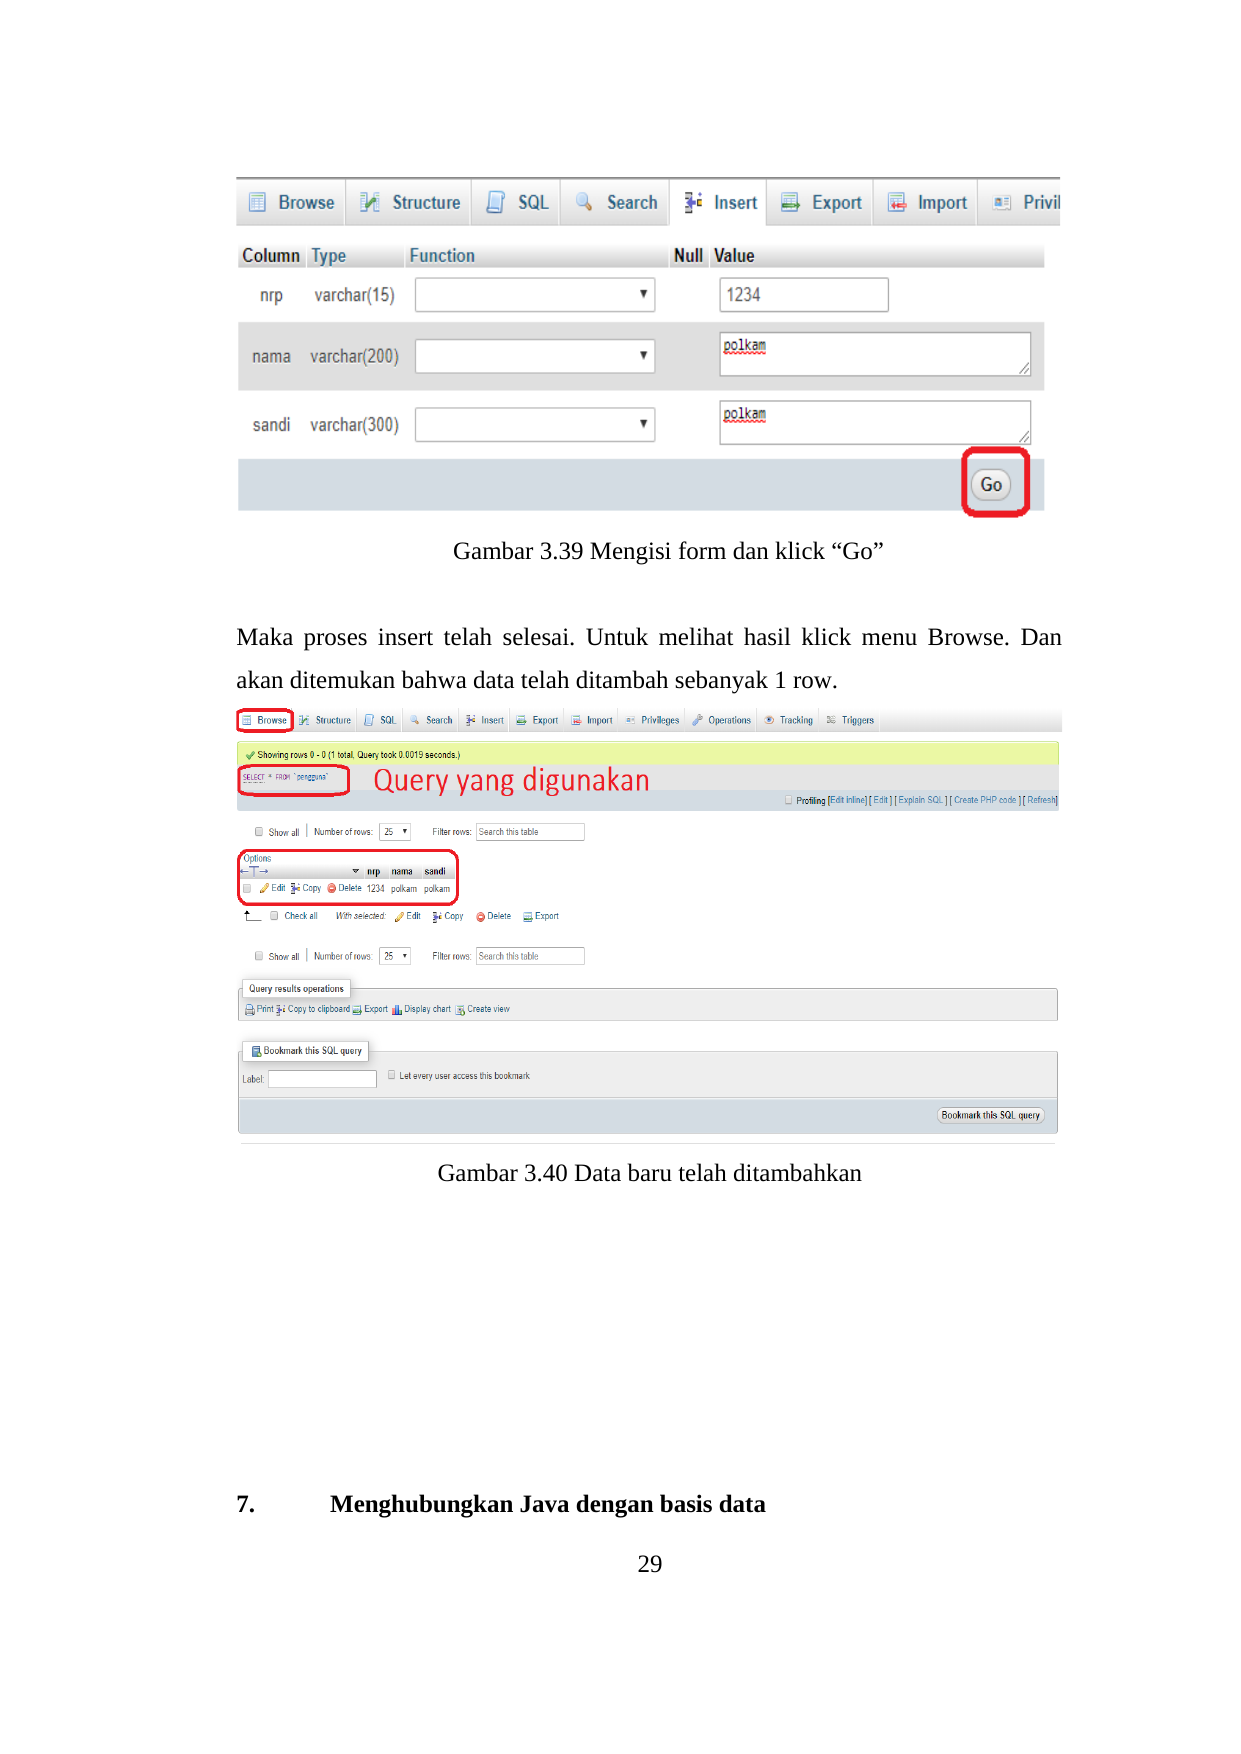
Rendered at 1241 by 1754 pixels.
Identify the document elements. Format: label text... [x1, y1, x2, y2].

text Maka proses insert telah selesai. Untuk melihat hasil klick menu Browse. Dan akan ditemukan bahwa data telah ditambah sebanyak 1 row. [236, 622, 1063, 694]
text Gambar 3.40 Data baru telah ditambahkan [236, 1158, 1063, 1187]
text Gambar 3.39 Mengisi form dan klick “Go” [274, 536, 1063, 565]
picture [236, 708, 1063, 1144]
picture [236, 177, 1061, 522]
subtitle Menghubungkan Java dengan basis data [236, 1489, 1063, 1518]
